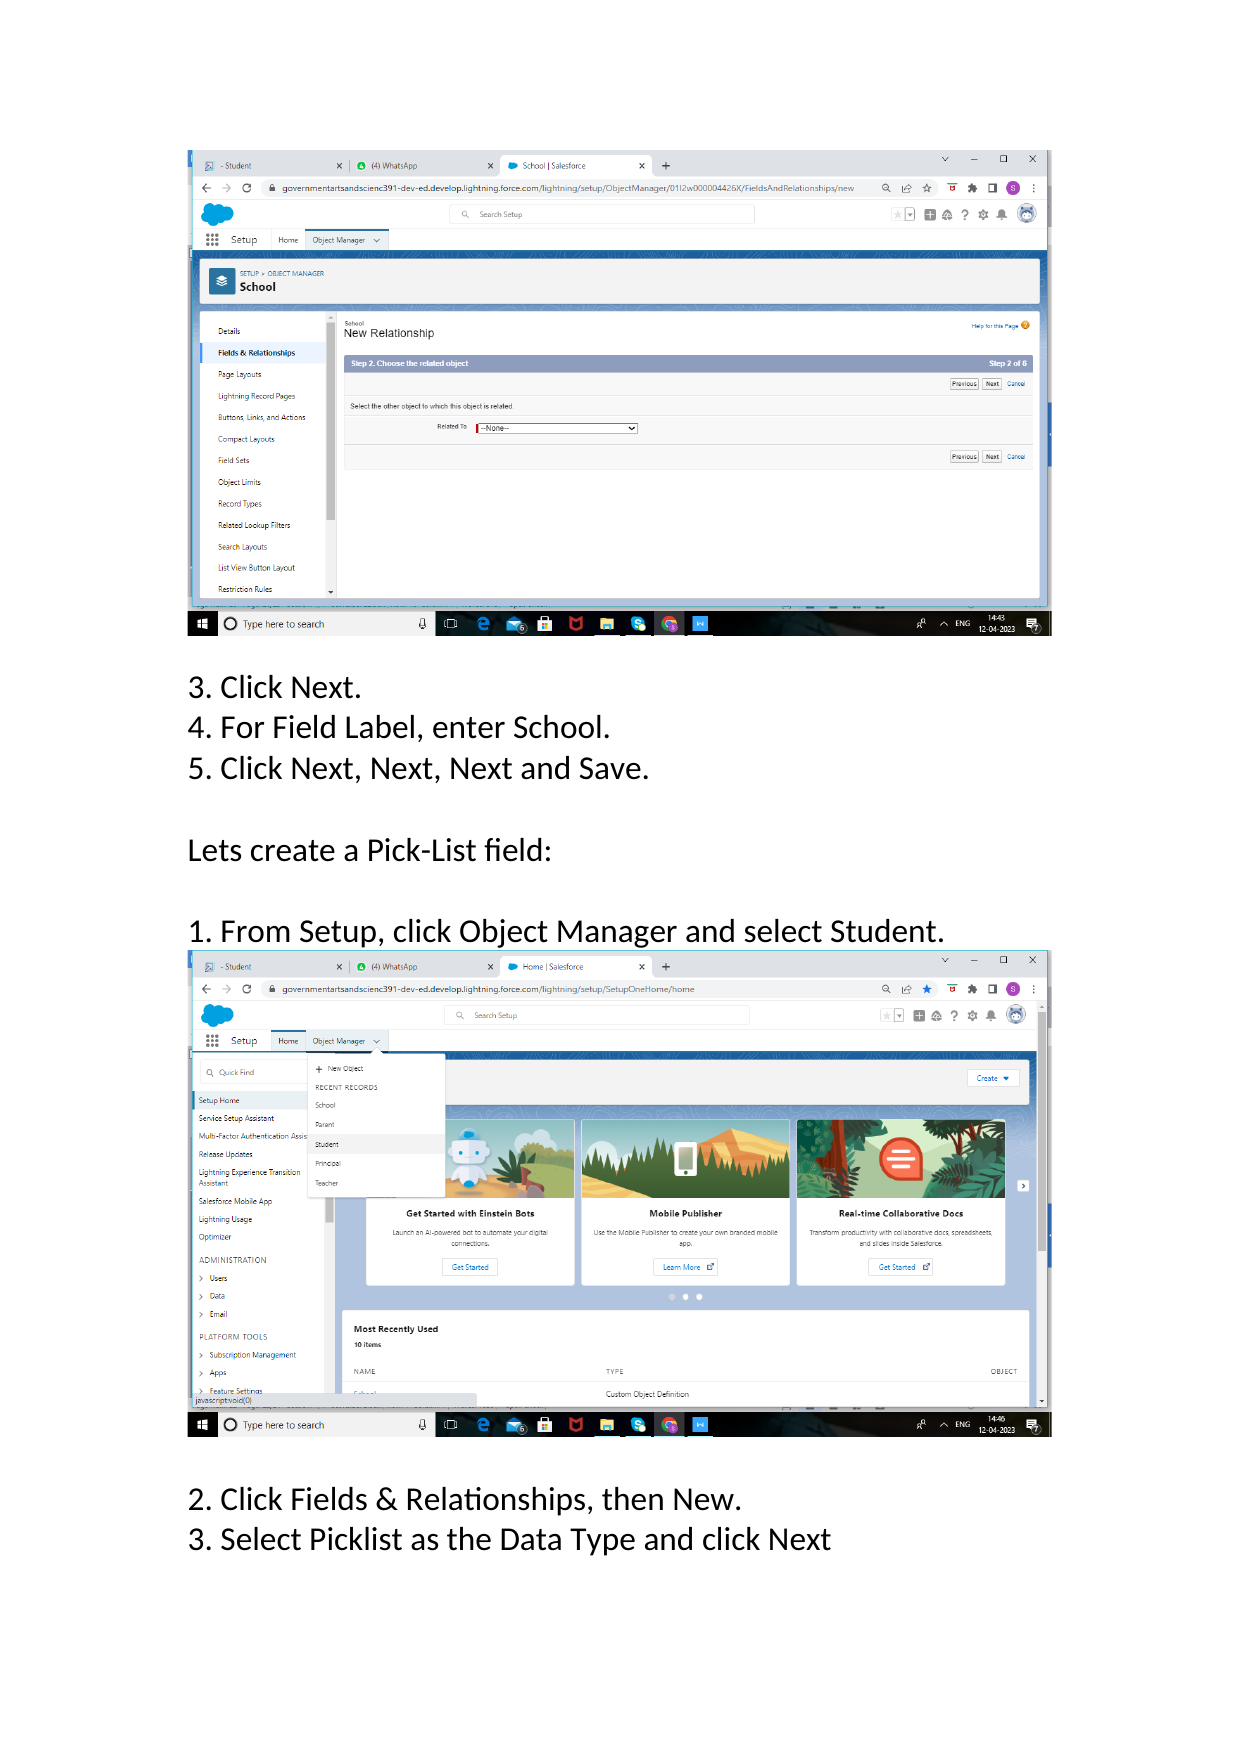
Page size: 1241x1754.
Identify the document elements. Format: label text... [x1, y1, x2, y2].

text 2. Click Fields & Relationships, then New. [187, 1477, 1021, 1518]
picture [187, 950, 1052, 1437]
text 1. From Setup, click Object Manager and select Student. [187, 910, 1021, 950]
text Lets create a Pick-List field: [187, 829, 1021, 869]
text 5. Click Next, Next, Next and Save. [187, 747, 1021, 788]
text 4. For Field Label, enter School. [187, 706, 1021, 747]
text 3. Click Next. [187, 666, 1021, 706]
text 3. Select Picklist as the Data Type and click Next [187, 1518, 1021, 1559]
picture [187, 150, 1052, 636]
